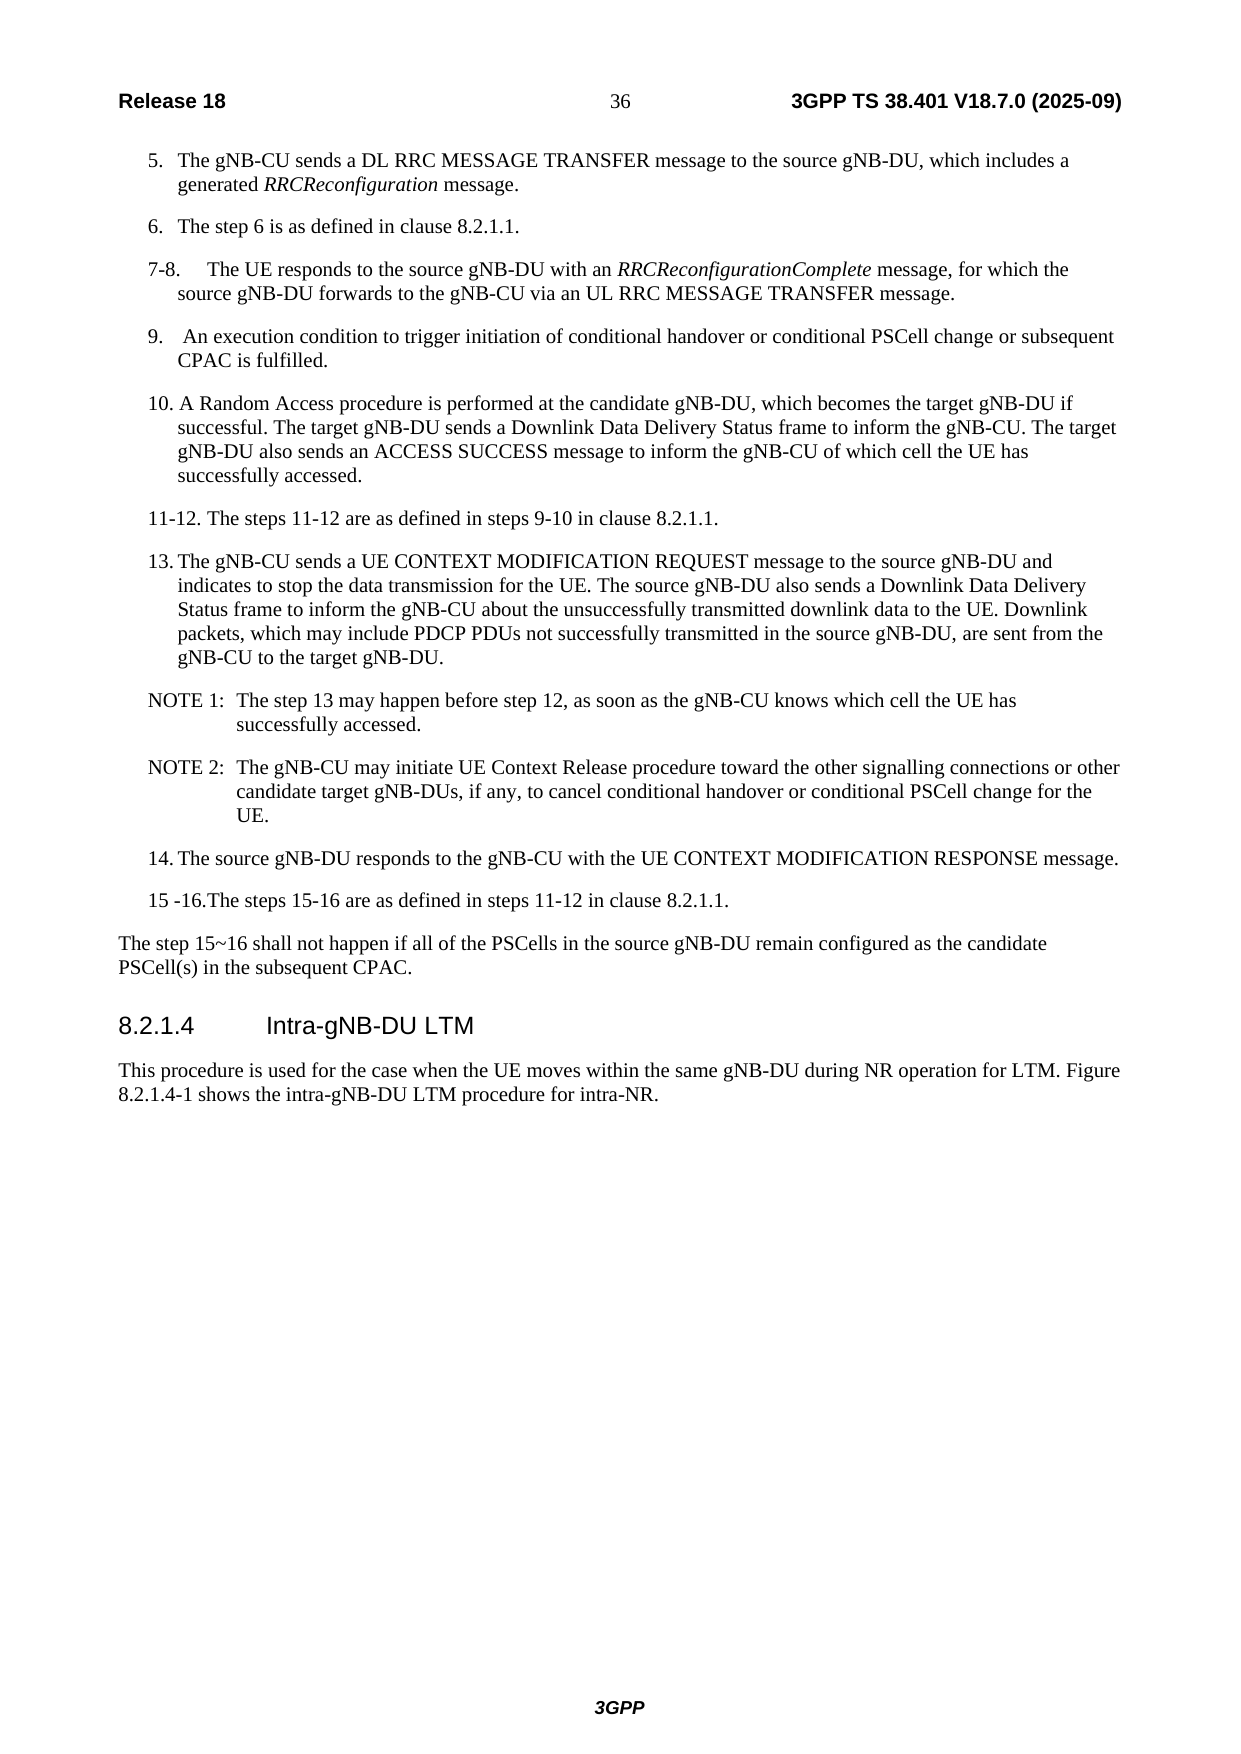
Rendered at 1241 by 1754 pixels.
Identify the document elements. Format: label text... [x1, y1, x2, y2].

text This procedure is used for the case when the UE moves within the same gNB-DU during NR operation for LTM. Figure 8.2.1.4-1 shows the intra-gNB-DU LTM procedure for intra-NR. [118, 1058, 1122, 1106]
text 6. The step 6 is as defined in clause 8.2.1.1. [148, 214, 1122, 238]
text 5. The gNB-CU sends a DL RRC MESSAGE TRANSFER message to the source gNB-DU, which includes a generated RRCReconfiguration message. [148, 147, 1122, 196]
text 10. A Random Access procedure is performed at the candidate gNB-DU, which becomes the target gNB-DU if successful. The target gNB-DU sends a Downlink Data Delivery Status frame to inform the gNB-CU. The target gNB-DU also sends an ACCESS SUCCESS message to inform the gNB-CU of which cell the UE has successfully accessed. [148, 391, 1122, 487]
text The step 15~16 shall not happen if all of the PSCells in the source gNB-DU remain configured as the candidate PSCell(s) in the subsequent CPAC. [118, 931, 1122, 979]
text NOTE 1: The step 13 may happen before step 12, as soon as the gNB-CU knows which cell the UE has successfully accessed. [148, 688, 1122, 736]
text 15 -16. The steps 15-16 are as defined in steps 11-12 in clause 8.2.1.1. [148, 888, 1122, 912]
text 11-12. The steps 11-12 are as defined in steps 9-10 in clause 8.2.1.1. [148, 506, 1122, 530]
text 7-8. The UE responds to the source gNB-DU with an RRCReconfigurationComplete message, for which the source gNB-DU forwards to the gNB-CU via an UL RRC MESSAGE TRANSFER message. [148, 257, 1122, 305]
text NOTE 2: The gNB-CU may initiate UE Context Release procedure toward the other signalling connections or other candidate target gNB-DUs, if any, to cancel conditional handover or conditional PSCell change for the UE. [148, 755, 1122, 827]
text 13. The gNB-CU sends a UE CONTEXT MODIFICATION REQUEST message to the source gNB-DU and indicates to stop the data transmission for the UE. The source gNB-DU also sends a Downlink Data Delivery Status frame to inform the gNB-CU about the unsuccessfully transmitted downlink data to the UE. Downlink packets, which may include PDCP PDUs not successfully transmitted in the source gNB-DU, are sent from the gNB-CU to the target gNB-DU. [148, 549, 1122, 669]
subtitle 8.2.1.4 Intra-gNB-DU LTM [118, 1011, 1122, 1039]
text 14. The source gNB-DU responds to the gNB-CU with the UE CONTEXT MODIFICATION RESPONSE message. [148, 846, 1122, 870]
text 9. An execution condition to trigger initiation of conditional handover or conditional PSCell change or subsequent CPAC is fulfilled. [148, 324, 1122, 372]
